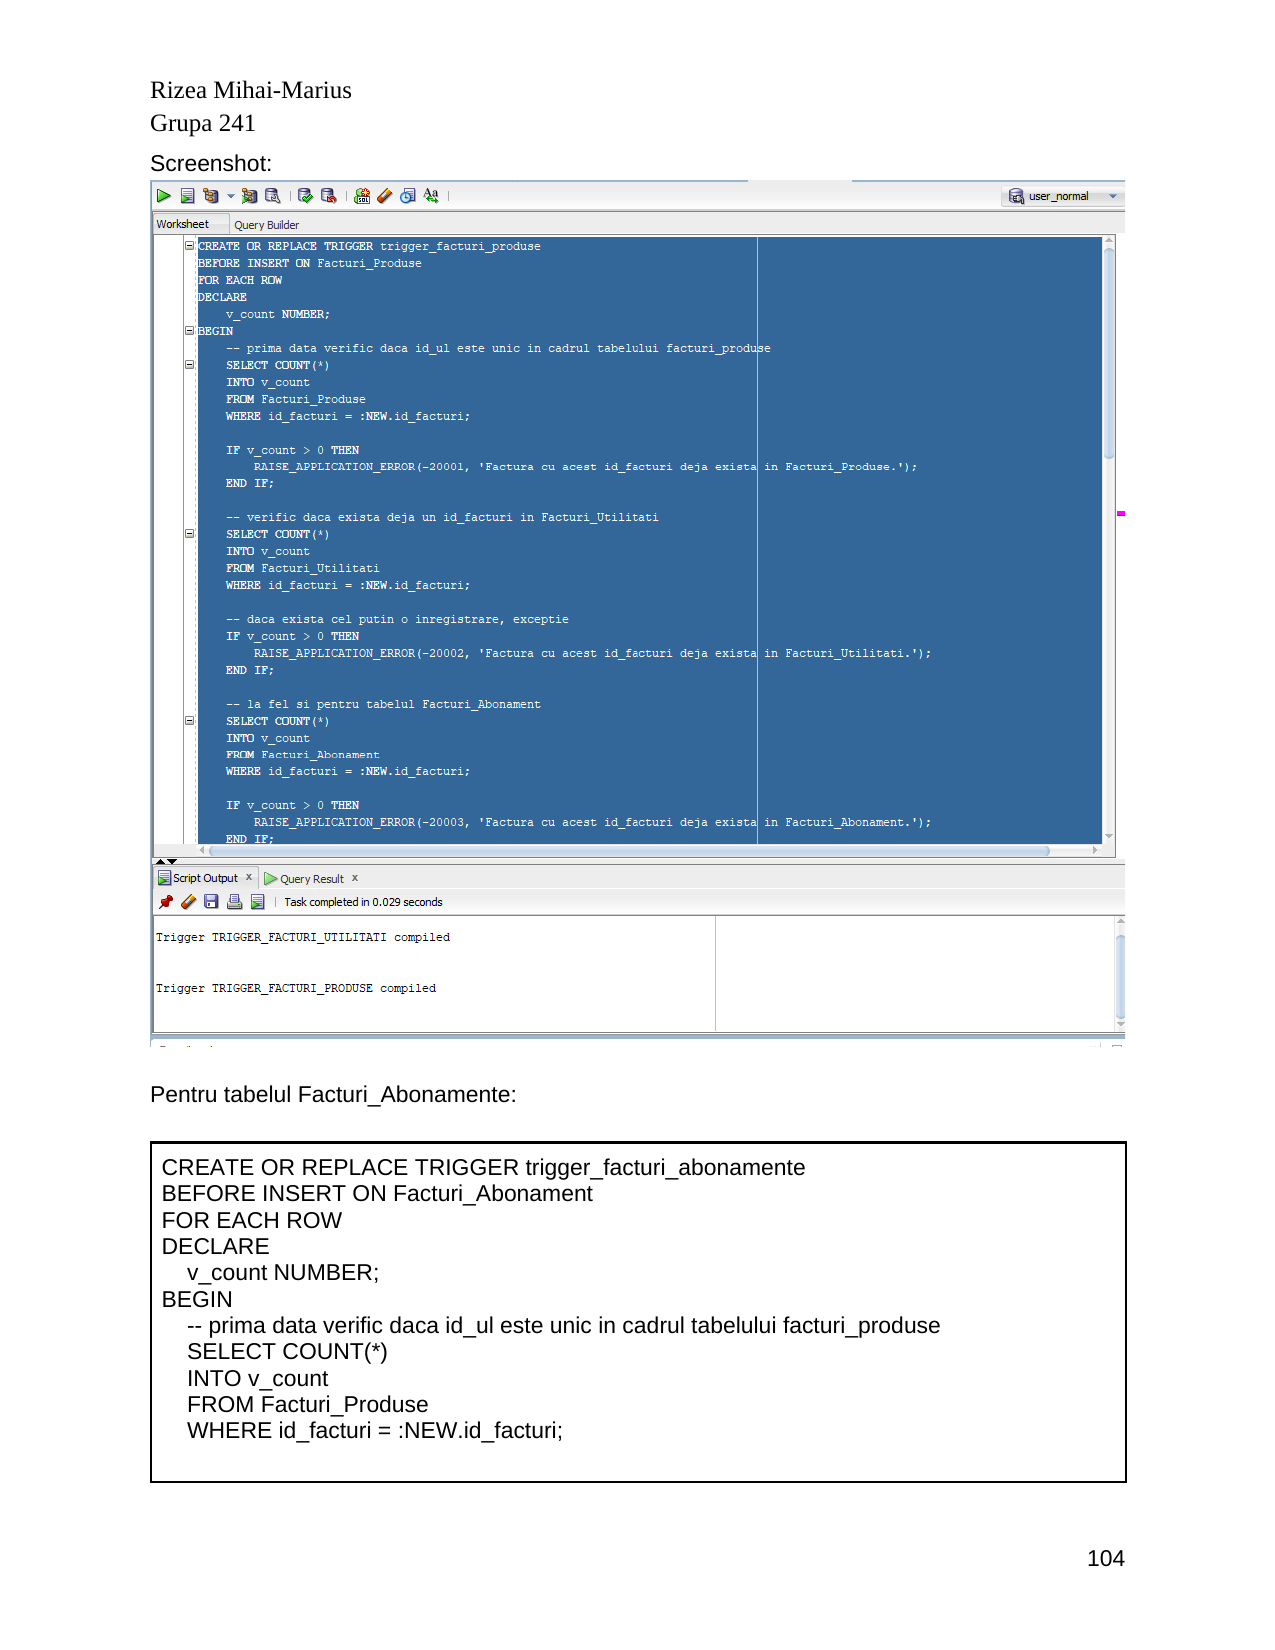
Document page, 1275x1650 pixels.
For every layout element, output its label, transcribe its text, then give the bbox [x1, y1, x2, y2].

picture [150, 180, 1125, 1047]
text Screenshot: [150, 150, 1125, 180]
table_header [152, 1144, 1125, 1481]
text Pentru tabelul Facturi_Abonamente: [150, 1081, 1125, 1107]
